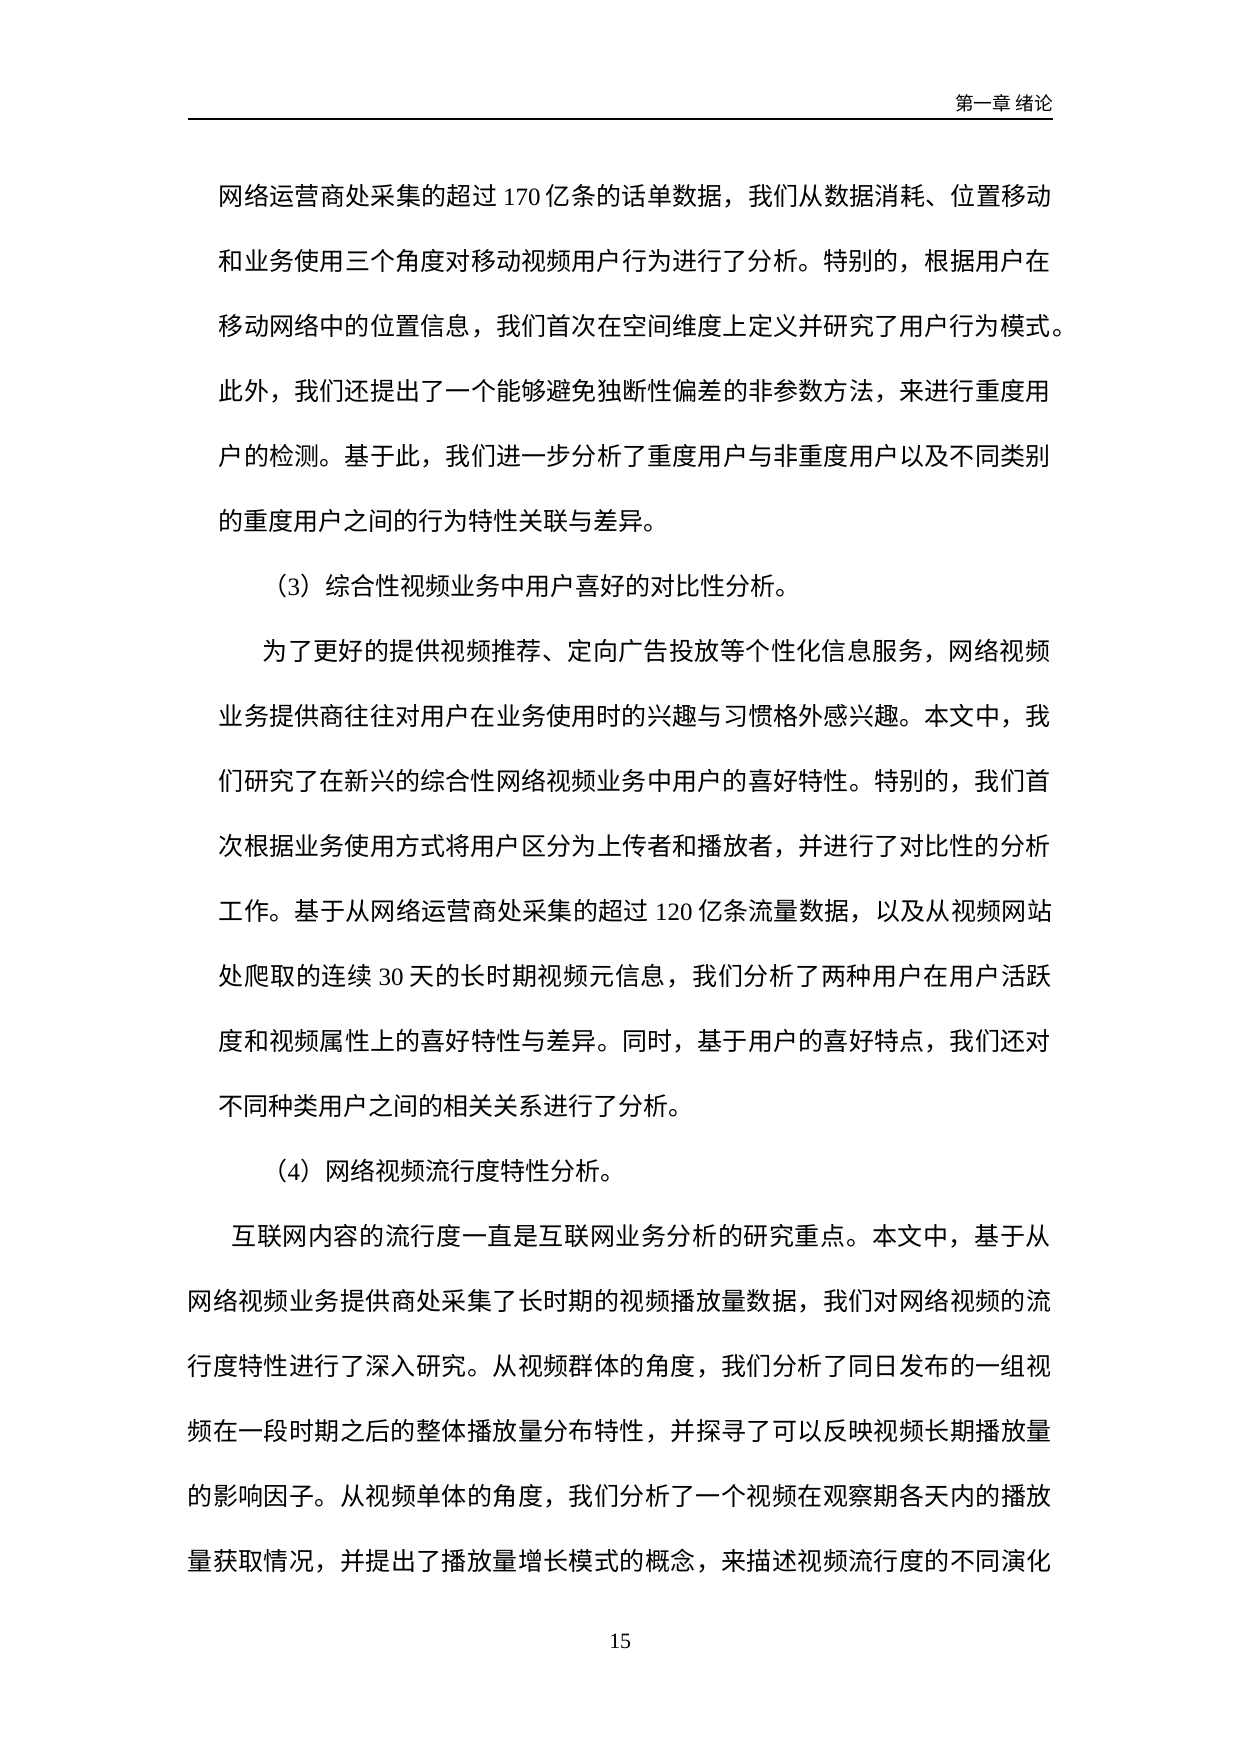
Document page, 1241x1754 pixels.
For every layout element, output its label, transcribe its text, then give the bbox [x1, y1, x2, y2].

text （3）综合性视频业务中用户喜好的对比性分析。 [219, 552, 1053, 617]
text （4）网络视频流行度特性分析。 [219, 1137, 1053, 1202]
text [219, 162, 1053, 552]
text 为了更好的提供视频推荐、定向广告投放等个性化信息服务，网络视频业务提供商往往对用户在业务使用时的兴趣与习惯格外感兴趣。本文中，我们研究了在新兴的综合性网络视频业务中用户的喜好特性。特别的，我们首次根据业务使用方式将用户区分为上传者和播放者，并进行了对比性的分析工作。基于从网络运营商处采集的超过120亿条流量数据，以及从视频网站处爬取的连续30天的长时期视频元信息，我们分析了两种用户在用户活跃度和视频属性上的喜好特性与差异。同时，基于用户的喜好特点，我们还对不同种类用户之间的相关关系进行了分析。 [219, 617, 1053, 1137]
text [187, 1202, 1053, 1592]
